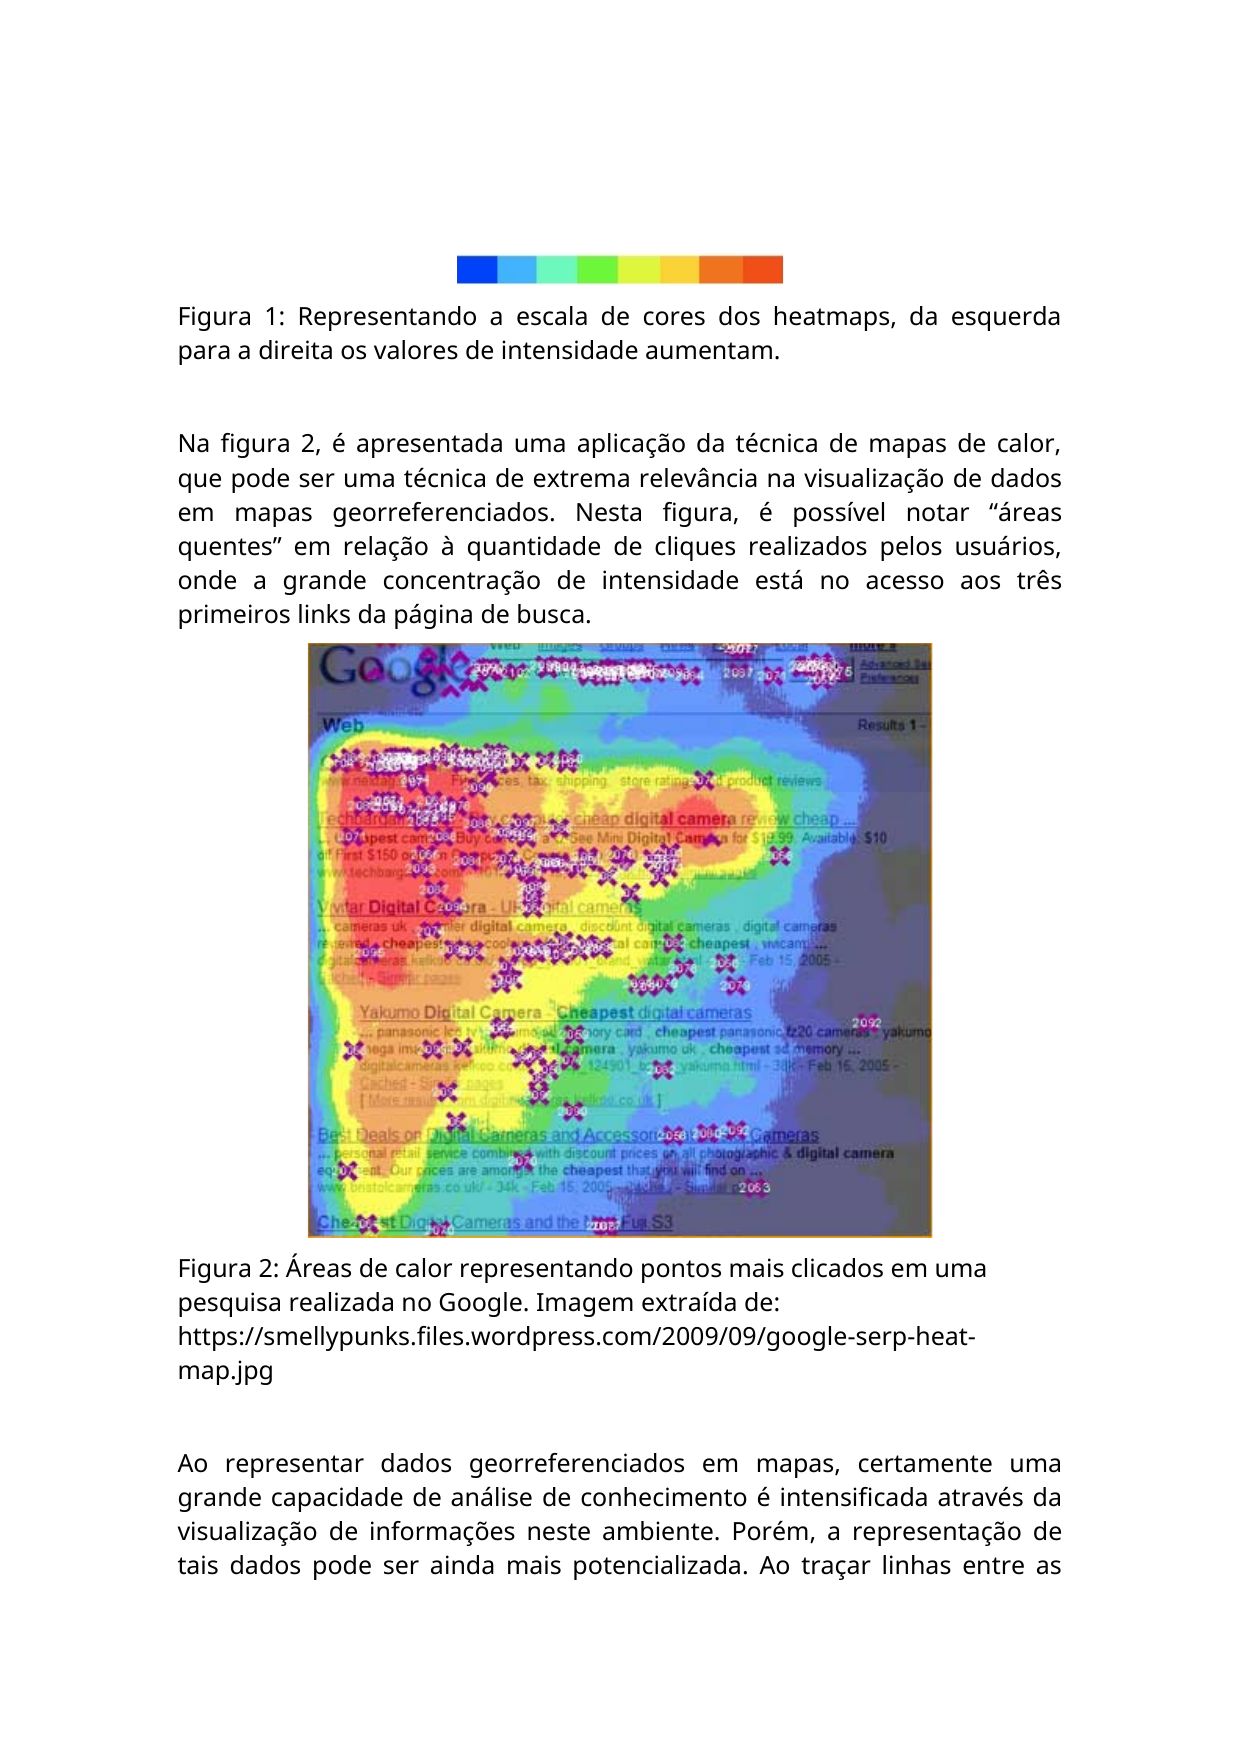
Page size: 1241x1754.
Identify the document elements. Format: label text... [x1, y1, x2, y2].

text Na figura 2, é apresentada uma aplicação da técnica de mapas de calor, que pode ser uma técnica de extrema relevância na visualização de dados em mapas georreferenciados. Nesta figura, é possível notar “áreas quentes” em relação à quantidade de cliques realizados pelos usuários, onde a grande concentração de intensidade está no acesso aos três primeiros links da página de busca. [177, 426, 1063, 631]
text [177, 1446, 1063, 1582]
text Figura 2: Áreas de calor representando pontos mais clicados em uma pesquisa realizada no Google. Imagem extraída de: https://smellypunks.files.wordpress.com/2009/09/google-serp-heat-map.jpg [177, 1250, 1063, 1387]
picture [307, 643, 933, 1238]
text Figura 1: Representando a escala de cores dos heatmaps, da esquerda para a direita os valores de intensidade aumentam. [177, 299, 1063, 367]
picture [457, 253, 784, 287]
